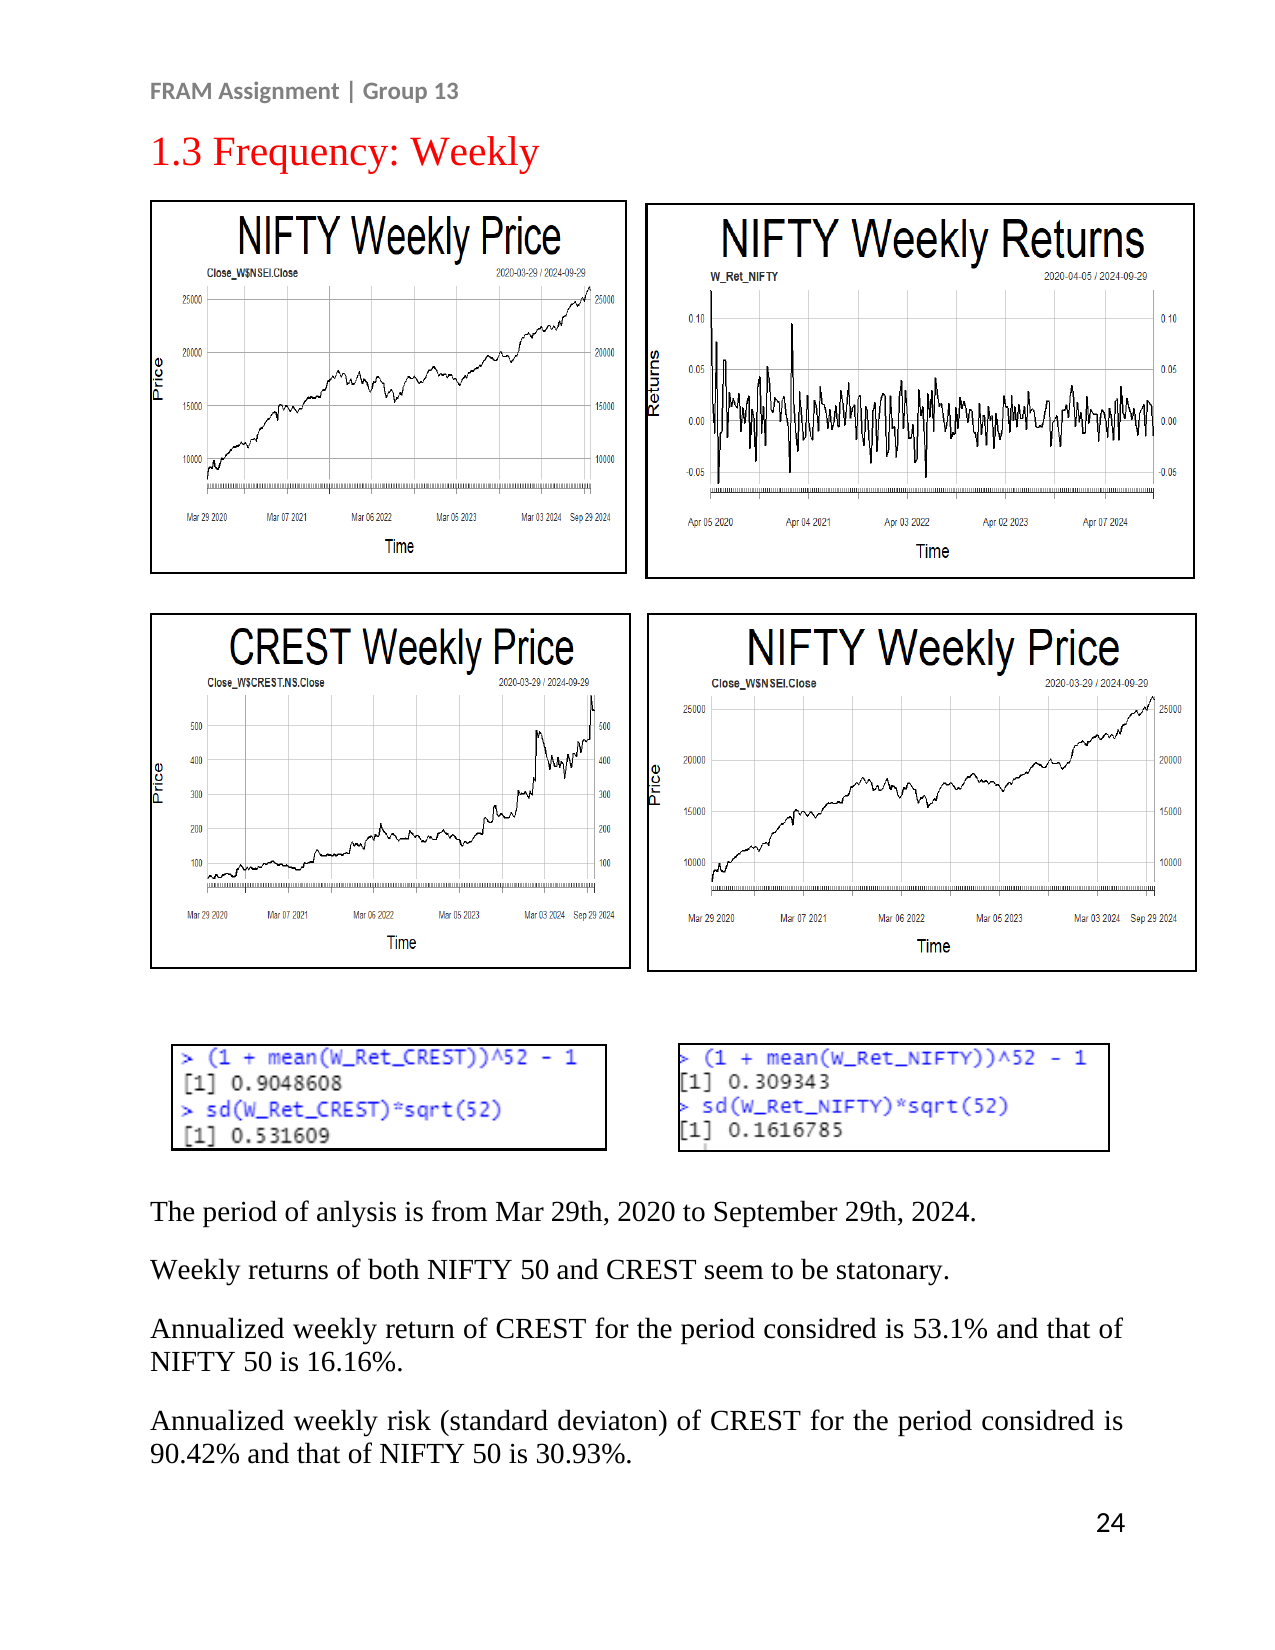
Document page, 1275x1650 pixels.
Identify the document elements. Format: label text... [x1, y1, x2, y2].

picture [648, 205, 1193, 577]
subtitle 1.3 Frequency: Weekly [150, 126, 1125, 174]
text Weekly returns of both NIFTY 50 and CREST seem to be statonary. [150, 1252, 1125, 1286]
text Annualized weekly return of CREST for the period considred is 53.1% and that of NIFTY 50 is 16.16%. [150, 1311, 1125, 1378]
picture [649, 615, 1195, 970]
picture [152, 202, 625, 572]
text The period of anlysis is from Mar 29th, 2020 to September 29th, 2024. [150, 1071, 1125, 1227]
picture [680, 1045, 1108, 1150]
picture [152, 615, 629, 967]
text Annualized weekly risk (standard deviaton) of CREST for the period considred is 90.42% and that of NIFTY 50 is 30.93%. [150, 1403, 1125, 1470]
picture [173, 1046, 605, 1148]
